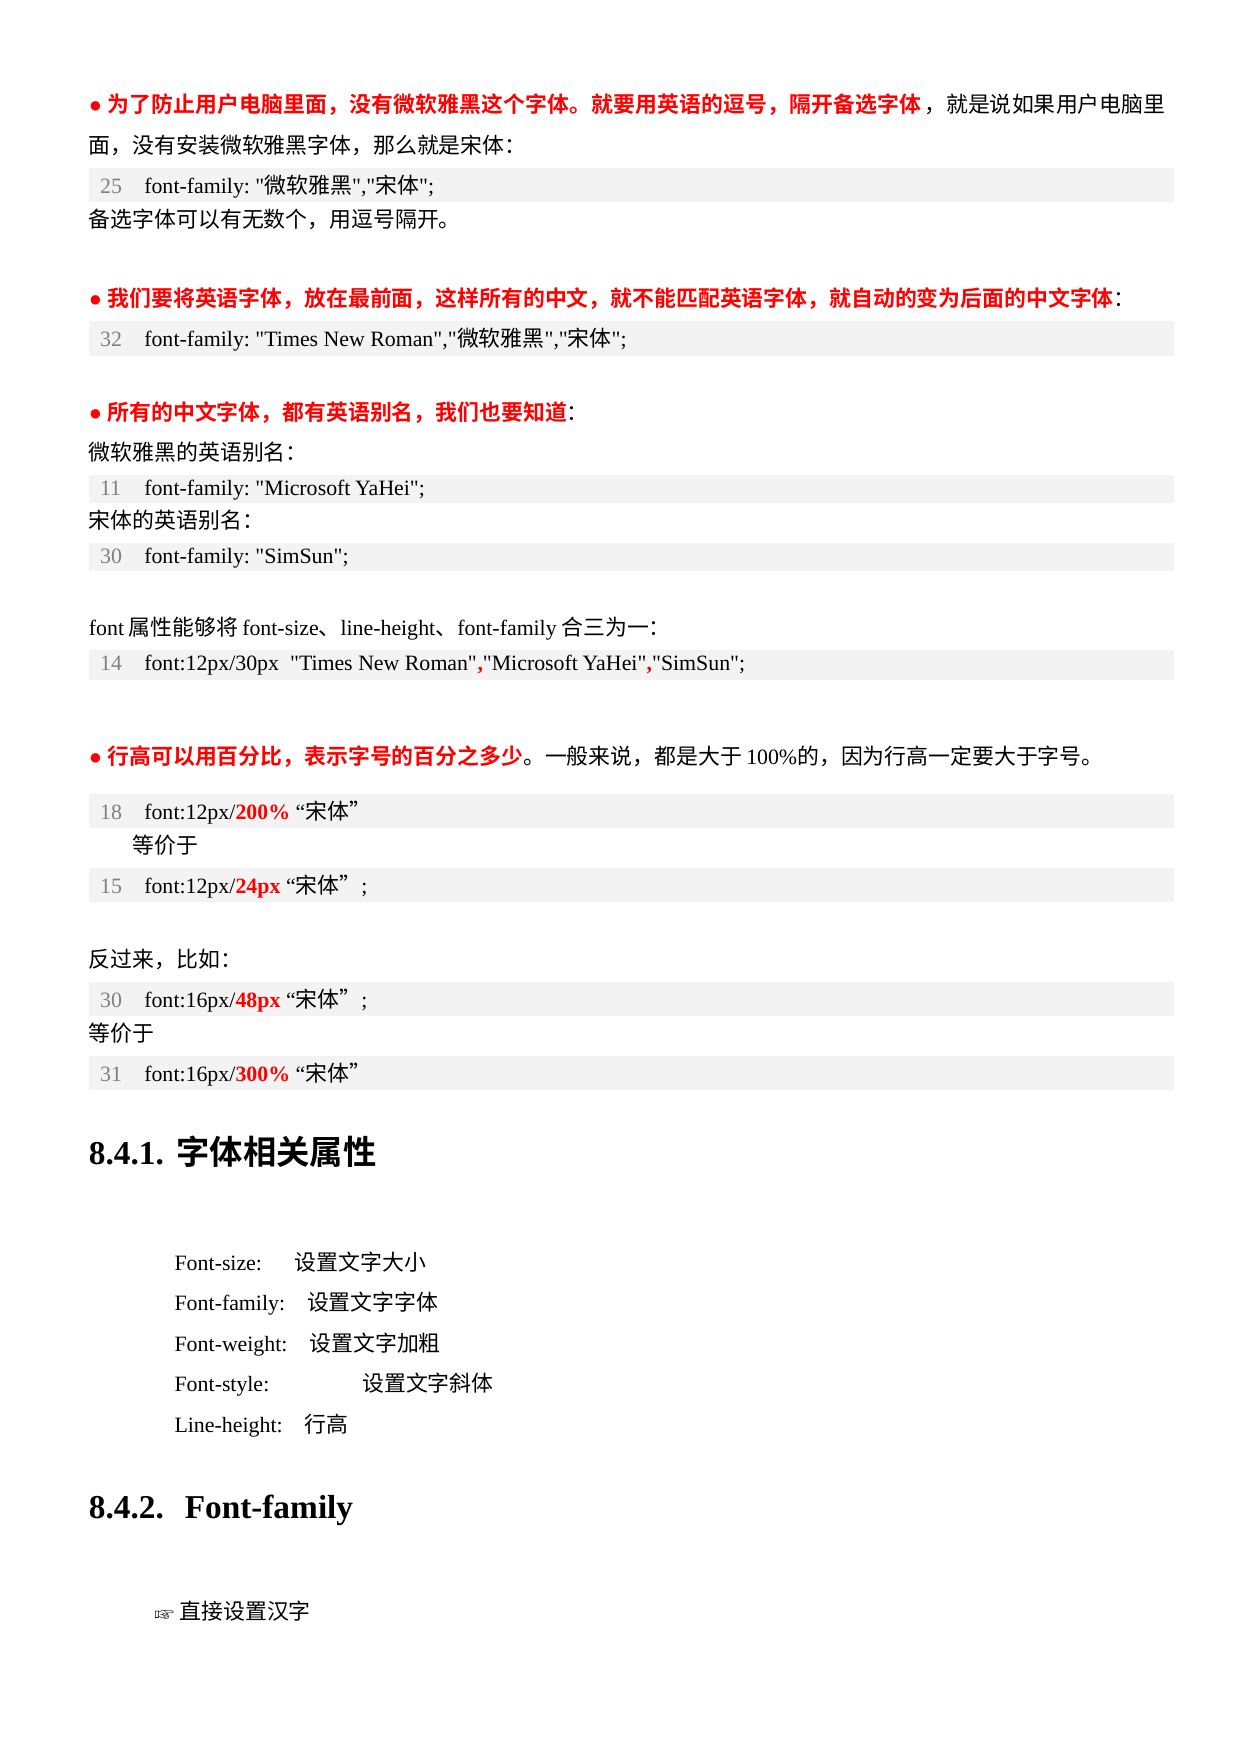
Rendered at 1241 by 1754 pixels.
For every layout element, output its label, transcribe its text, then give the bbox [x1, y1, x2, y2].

text 宋体的英语别名： [89, 503, 1167, 535]
text ● 我们要将英语字体，放在最前面，这样所有的中文，就不能匹配英语字体，就自动的变为后面的中文字体： [89, 281, 1167, 313]
text 等价于 [89, 828, 1167, 860]
text ☞ 直接设置汉字 [89, 1594, 1167, 1626]
table_header font:12px/30px "Times New Roman","Microsoft YaHei","SimSun"; [89, 650, 1174, 680]
text Line-height: 行高 [89, 1406, 1167, 1439]
table_header font-family: "SimSun"; [89, 543, 1174, 571]
text Font-size: 设置文字大小 [89, 1244, 1167, 1277]
table_header font-family: "微软雅黑","宋体"; [89, 168, 1174, 202]
text 微软雅黑的英语别名： [89, 435, 1167, 467]
subtitle 字体相关属性 [89, 1117, 1167, 1182]
table_header font:12px/24px “宋体”; [89, 868, 1174, 902]
table_header font:12px/200% “宋体” [89, 794, 1174, 828]
text font属性能够将font-size、line-height、font-family合三为一： [89, 610, 1167, 642]
table_header font-family: "Times New Roman","微软雅黑","宋体"; [89, 321, 1174, 356]
text ● 所有的中文字体，都有英语别名，我们也要知道： [89, 394, 1167, 427]
text 备选字体可以有无数个，用逗号隔开。 [89, 202, 1167, 234]
table_header font:16px/300% “宋体” [89, 1056, 1174, 1090]
text Font-family: 设置文字字体 [89, 1285, 1167, 1317]
table_header font-family: "Microsoft YaHei"; [89, 475, 1174, 503]
text ● 行高可以用百分比，表示字号的百分之多少。一般来说，都是大于100%的，因为行高一定要大于字号。 [89, 719, 1167, 784]
text ● 为了防止用户电脑里面，没有微软雅黑这个字体。就要用英语的逗号，隔开备选字体，就是说如果用户电脑里面，没有安装微软雅黑字体，那么就是宋体： [89, 87, 1167, 160]
text 等价于 [89, 1016, 1167, 1048]
subtitle Font-family [89, 1474, 1167, 1539]
text Font-weight: 设置文字加粗 [89, 1325, 1167, 1358]
table_header font:16px/48px “宋体”; [89, 982, 1174, 1016]
text Font-style: 设置文字斜体 [89, 1366, 1167, 1398]
text 反过来，比如： [89, 941, 1167, 974]
